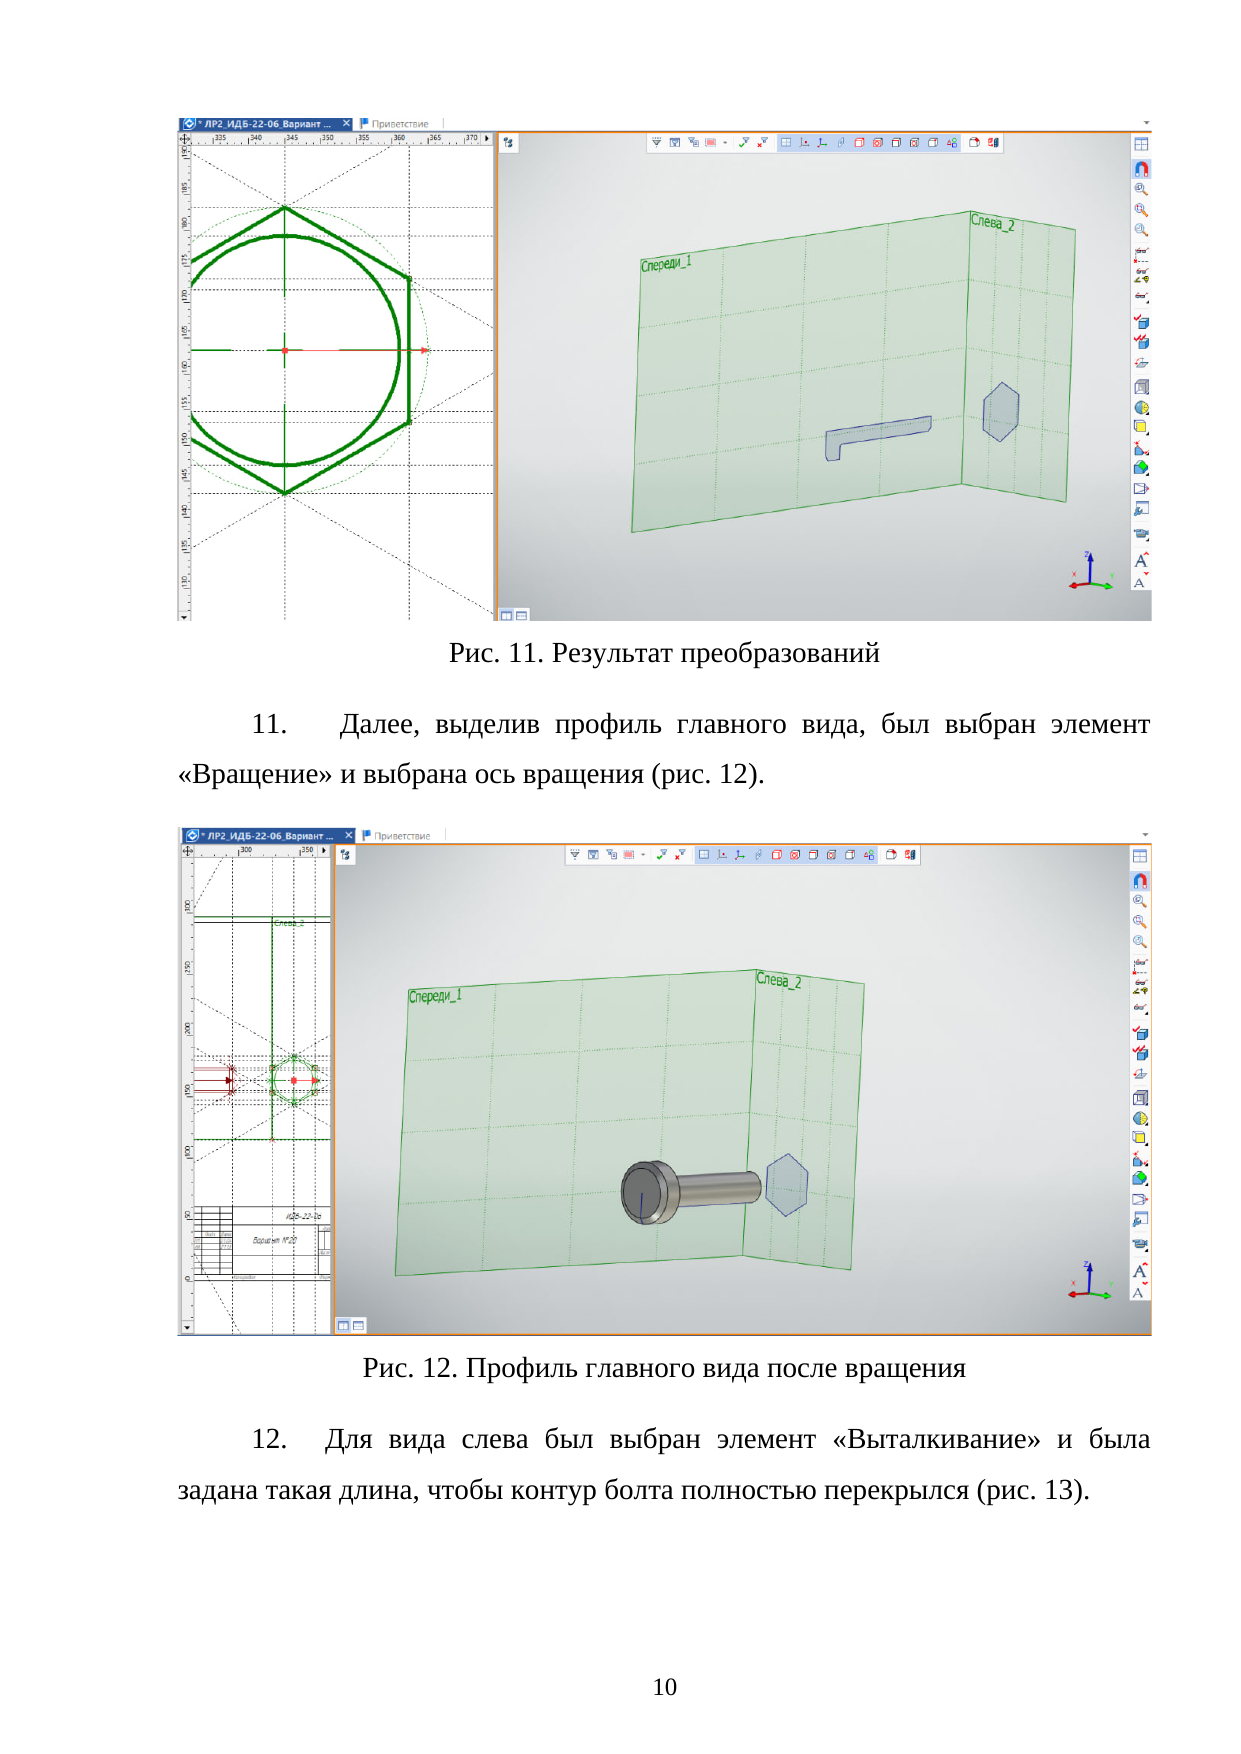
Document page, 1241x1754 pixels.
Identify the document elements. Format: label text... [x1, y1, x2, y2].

picture [177, 118, 1152, 621]
list Далее, выделив профиль главного вида, был выбран элемент «Вращение» и выбрана ось вращения (рис. 12). [177, 706, 1152, 790]
text Рис. 12. Профиль главного вида после вращения [177, 1350, 1152, 1384]
list Для вида слева был выбран элемент «Выталкивание» и была задана такая длина, чтобы контур болта полностью перекрылся (рис. 13). [177, 1422, 1152, 1505]
picture [177, 827, 1152, 1336]
text Рис. 11. Результат преобразований [177, 635, 1152, 668]
